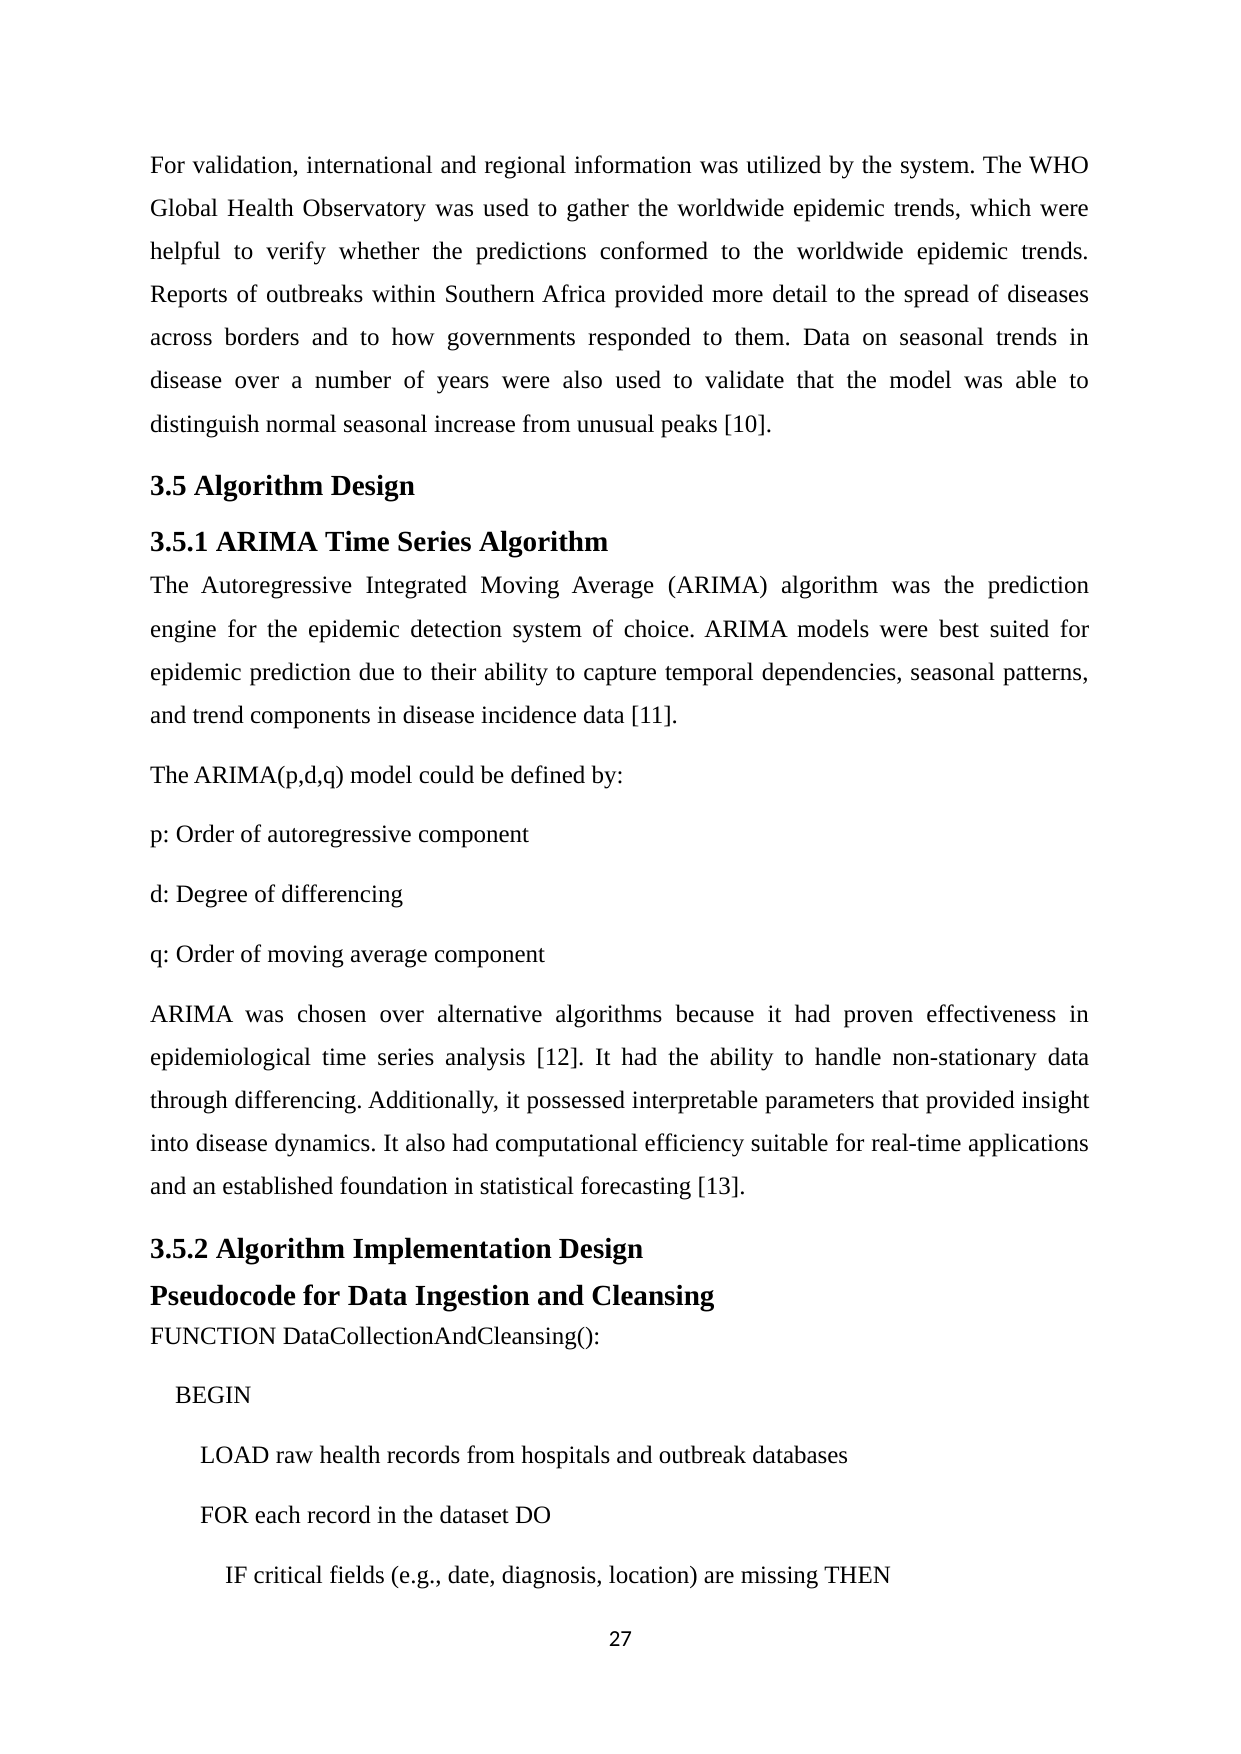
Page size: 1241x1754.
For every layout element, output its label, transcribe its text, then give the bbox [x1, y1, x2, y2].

text IF critical fields (e.g., date, diagnosis, location) are missing THEN [150, 1560, 1090, 1589]
text d: Degree of differencing [150, 879, 1090, 908]
text The ARIMA(p,d,q) model could be defined by: [150, 760, 1090, 788]
text LOAD raw health records from hospitals and outbreak databases [150, 1440, 1090, 1469]
text FOR each record in the dataset DO [150, 1500, 1090, 1529]
subtitle 3.5 Algorithm Design [150, 468, 1090, 502]
text p: Order of autoregressive component [150, 819, 1090, 848]
subtitle 3.5.2 Algorithm Implementation Design [150, 1231, 1090, 1265]
subtitle 3.5.1 ARIMA Time Series Algorithm [150, 524, 1090, 557]
text BEGIN [150, 1381, 1090, 1409]
text FUNCTION DataCollectionAndCleansing(): [150, 1321, 1090, 1349]
text ARIMA was chosen over alternative algorithms because it had proven effectiveness in epidemiological time series analysis [12]. It had the ability to handle non-stationary data through differencing. Additionally, it possessed interpretable parameters that provided insight into disease dynamics. It also had computational efficiency suitable for real-time applications and an established foundation in statistical forecasting [13]. [150, 999, 1090, 1200]
text For validation, international and regional information was utilized by the system. The WHO Global Health Observatory was used to gather the worldwide epidemic trends, which were helpful to verify whether the predictions conformed to the worldwide epidemic trends. Reports of outbreaks within Southern Africa provided more detail to the spread of diseases across borders and to how governments responded to them. Data on seasonal trends in disease over a number of years were also used to validate that the model was able to distinguish normal seasonal increase from unusual peaks [10]. [150, 150, 1090, 437]
text q: Order of moving average component [150, 939, 1090, 968]
subtitle Pseudocode for Data Ingestion and Cleansing [150, 1278, 1090, 1312]
text The Autoregressive Integrated Moving Average (ARIMA) algorithm was the prediction engine for the epidemic detection system of choice. ARIMA models were best suited for epidemic prediction due to their ability to capture temporal dependencies, seasonal patterns, and trend components in disease incidence data [11]. [150, 571, 1090, 729]
